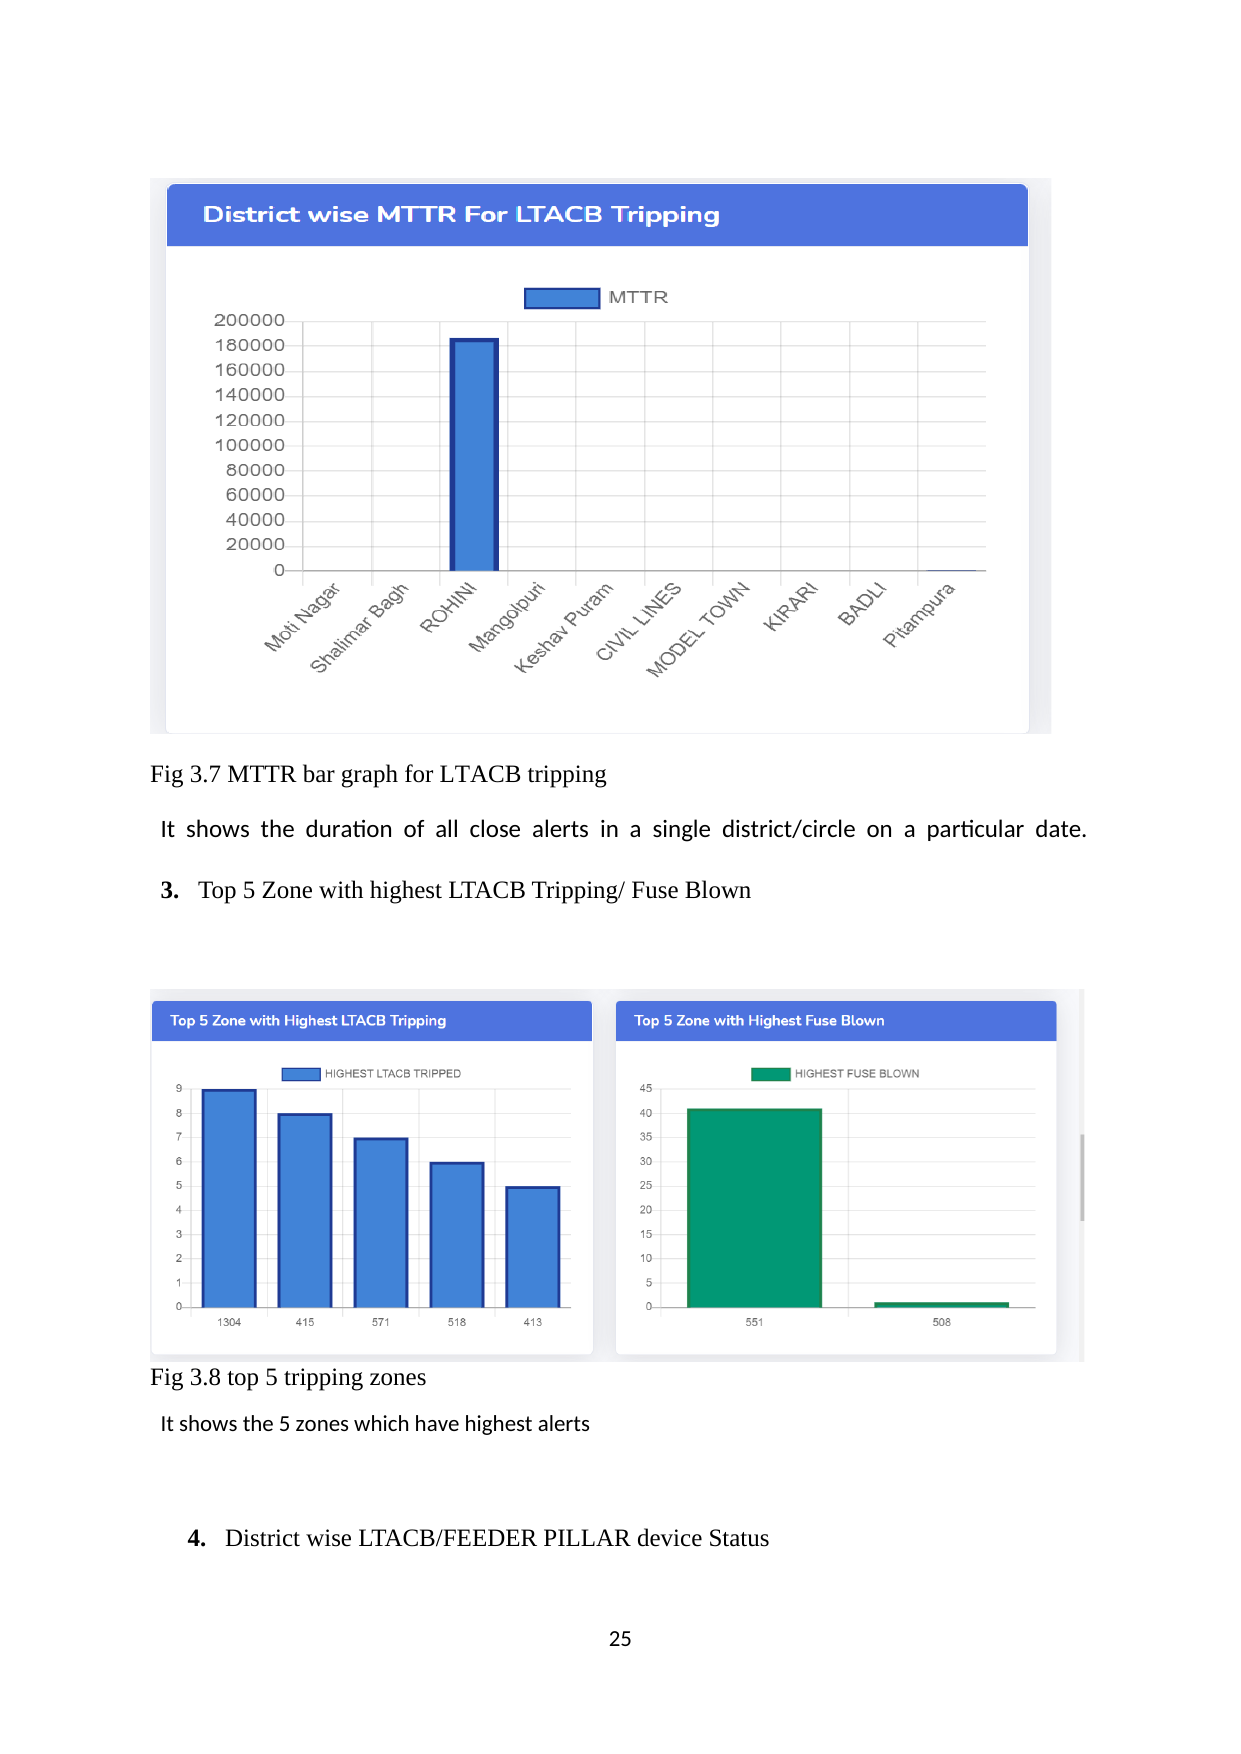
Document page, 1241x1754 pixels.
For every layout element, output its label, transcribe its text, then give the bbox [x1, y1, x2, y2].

text Fig 3.7 MTTR bar graph for LTACB tripping [150, 759, 1090, 788]
list District wise LTACB/FEEDER PILLAR device Status [187, 1523, 1090, 1552]
picture [150, 178, 1052, 734]
text It shows the duration of all close alerts in a single district/circle on a particular date. [160, 813, 1090, 871]
picture [150, 989, 1085, 1362]
text It shows the 5 zones which have highest alerts [160, 1409, 1090, 1437]
text Fig 3.8 top 5 tripping zones [150, 1362, 1090, 1390]
list Top 5 Zone with highest LTACB Tripping/ Fuse Blown [160, 875, 1090, 903]
